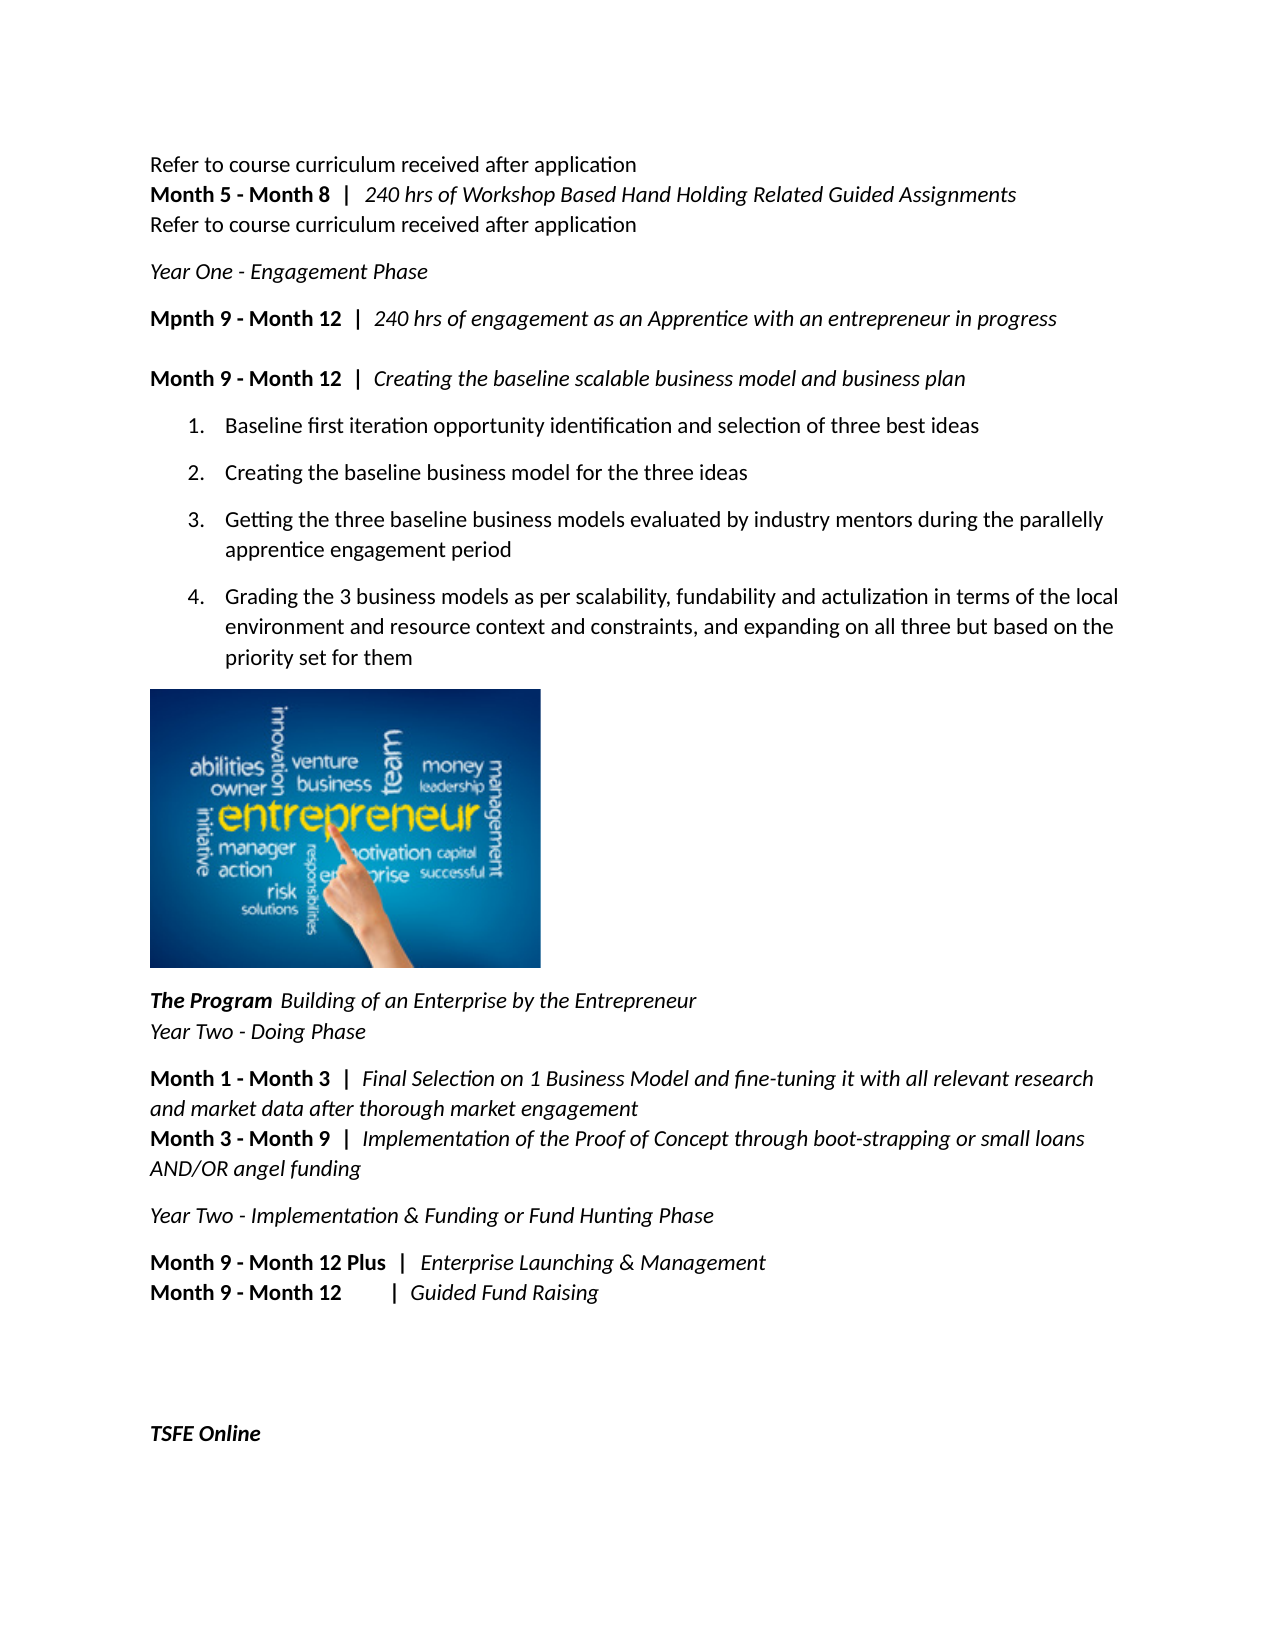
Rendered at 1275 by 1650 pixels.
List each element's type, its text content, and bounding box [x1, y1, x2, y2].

text TSFE Online [150, 1419, 1125, 1447]
text Year Two - Implementation & Funding or Fund Hunting Phase [150, 1201, 1125, 1229]
list Getting the three baseline business models evaluated by industry mentors during the parallelly apprentice engagement period [187, 505, 1125, 563]
text Mpnth 9 - Month 12 | 240 hrs of engagement as an Apprentice with an entrepreneur in progress Month 9 - Month 12 | Creating the baseline scalable business model and business plan [150, 304, 1125, 393]
text Month 9 - Month 12 Plus | Enterprise Launching & Management Month 9 - Month 12 | Guided Fund Raising [150, 1248, 1125, 1306]
text The Program Building of an Enterprise by the Entrepreneur Year Two - Doing Phase [150, 987, 1125, 1045]
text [150, 150, 1125, 238]
text Month 1 - Month 3 | Final Selection on 1 Business Model and fine-tuning it with all relevant research and market data after thorough market engagement Month 3 - Month 9 | Implementation of the Proof of Concept through boot-strapping or small loans AND/OR angel funding [150, 1064, 1125, 1182]
list Grading the 3 business models as per scalability, fundability and actulization in terms of the local environment and resource context and constraints, and expanding on all three but based on the priority set for them [187, 582, 1125, 671]
list Creating the baseline business model for the three ideas [187, 458, 1125, 486]
picture [150, 689, 541, 968]
list Baseline first iteration opportunity identification and selection of three best ideas [187, 411, 1125, 439]
text Year One - Engagement Phase [150, 257, 1125, 285]
